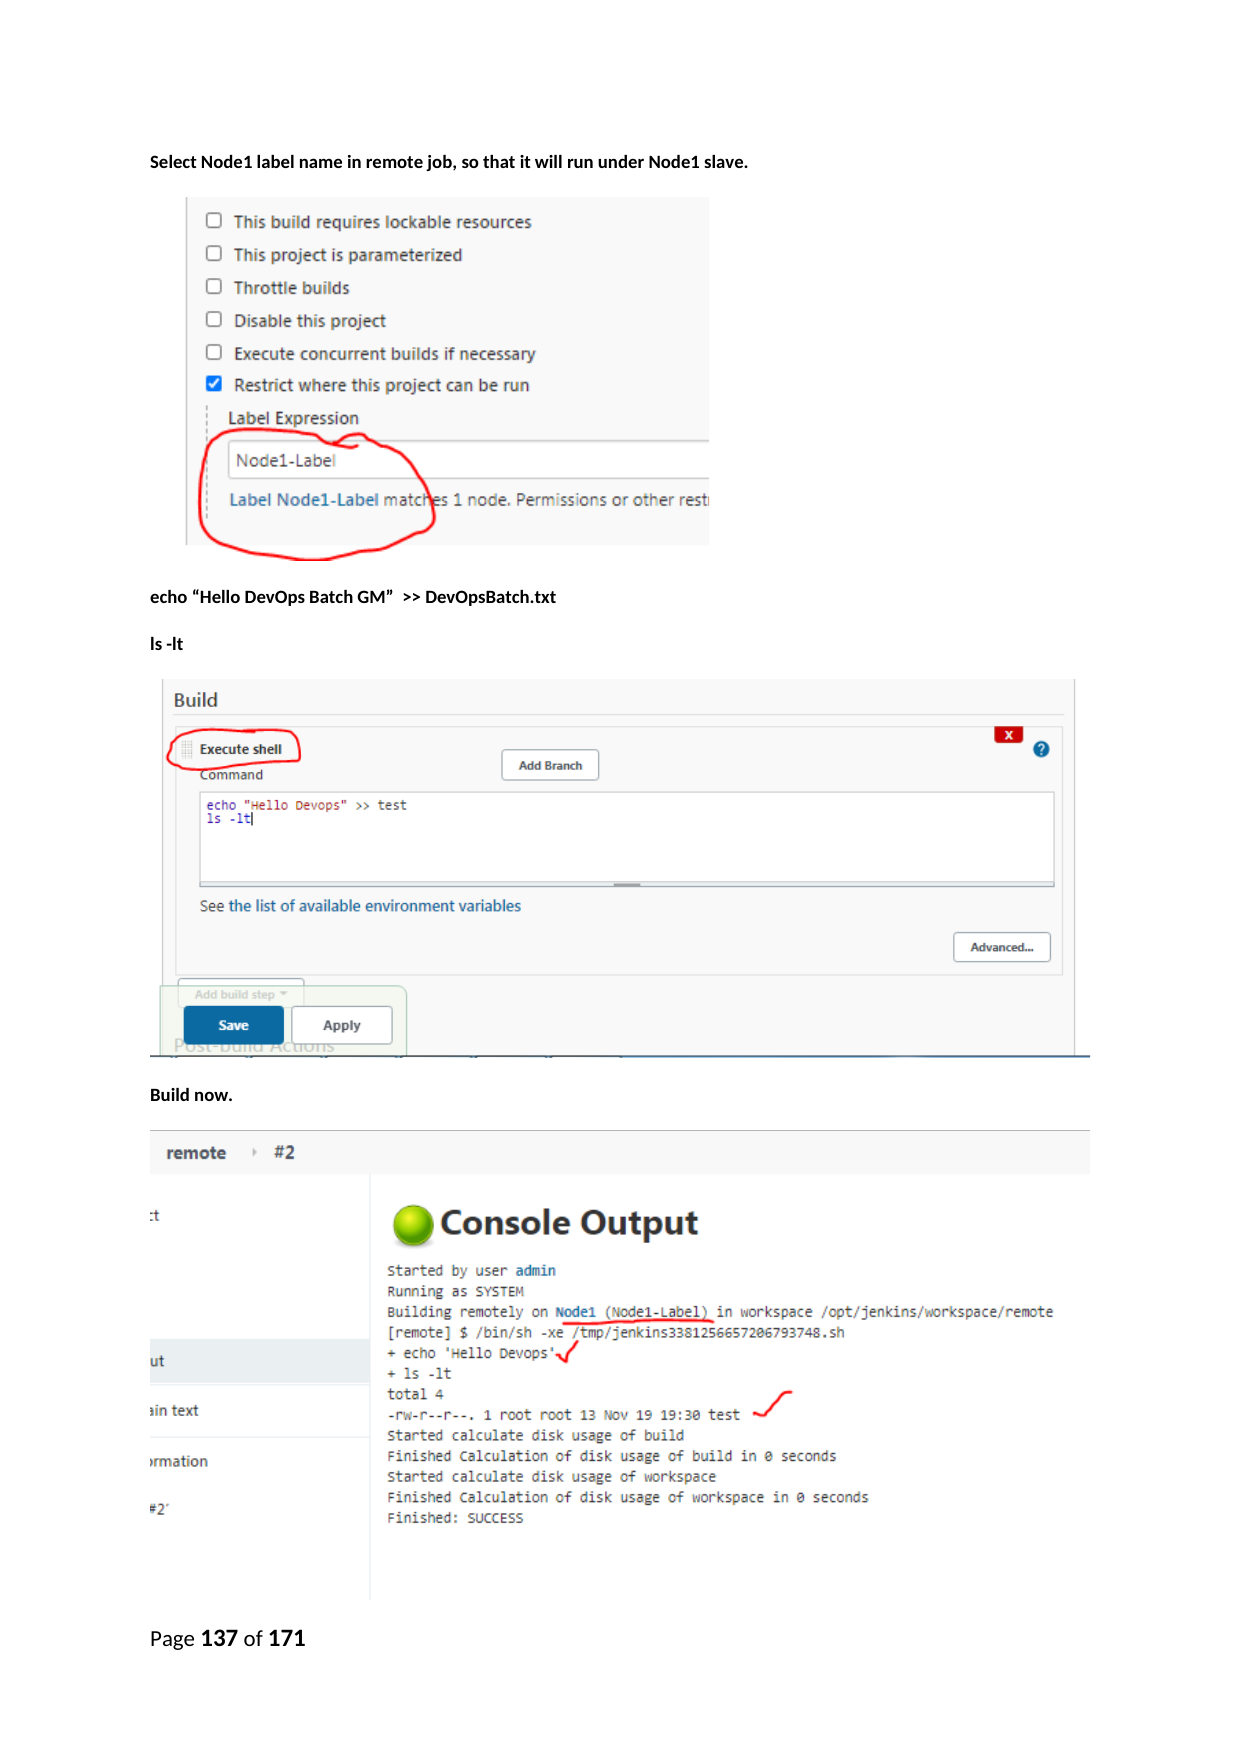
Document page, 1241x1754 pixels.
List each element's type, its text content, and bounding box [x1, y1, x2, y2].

text ls -lt [150, 632, 1090, 655]
text Build now. [150, 1083, 1090, 1106]
text echo “Hello DevOps Batch GM” >> DevOpsBatch.txt [150, 585, 1090, 608]
picture [150, 1130, 1091, 1600]
text Select Node1 label name in remote job, so that it will run under Node1 slave. [150, 150, 1090, 173]
picture [150, 679, 1091, 1058]
picture [150, 197, 710, 561]
